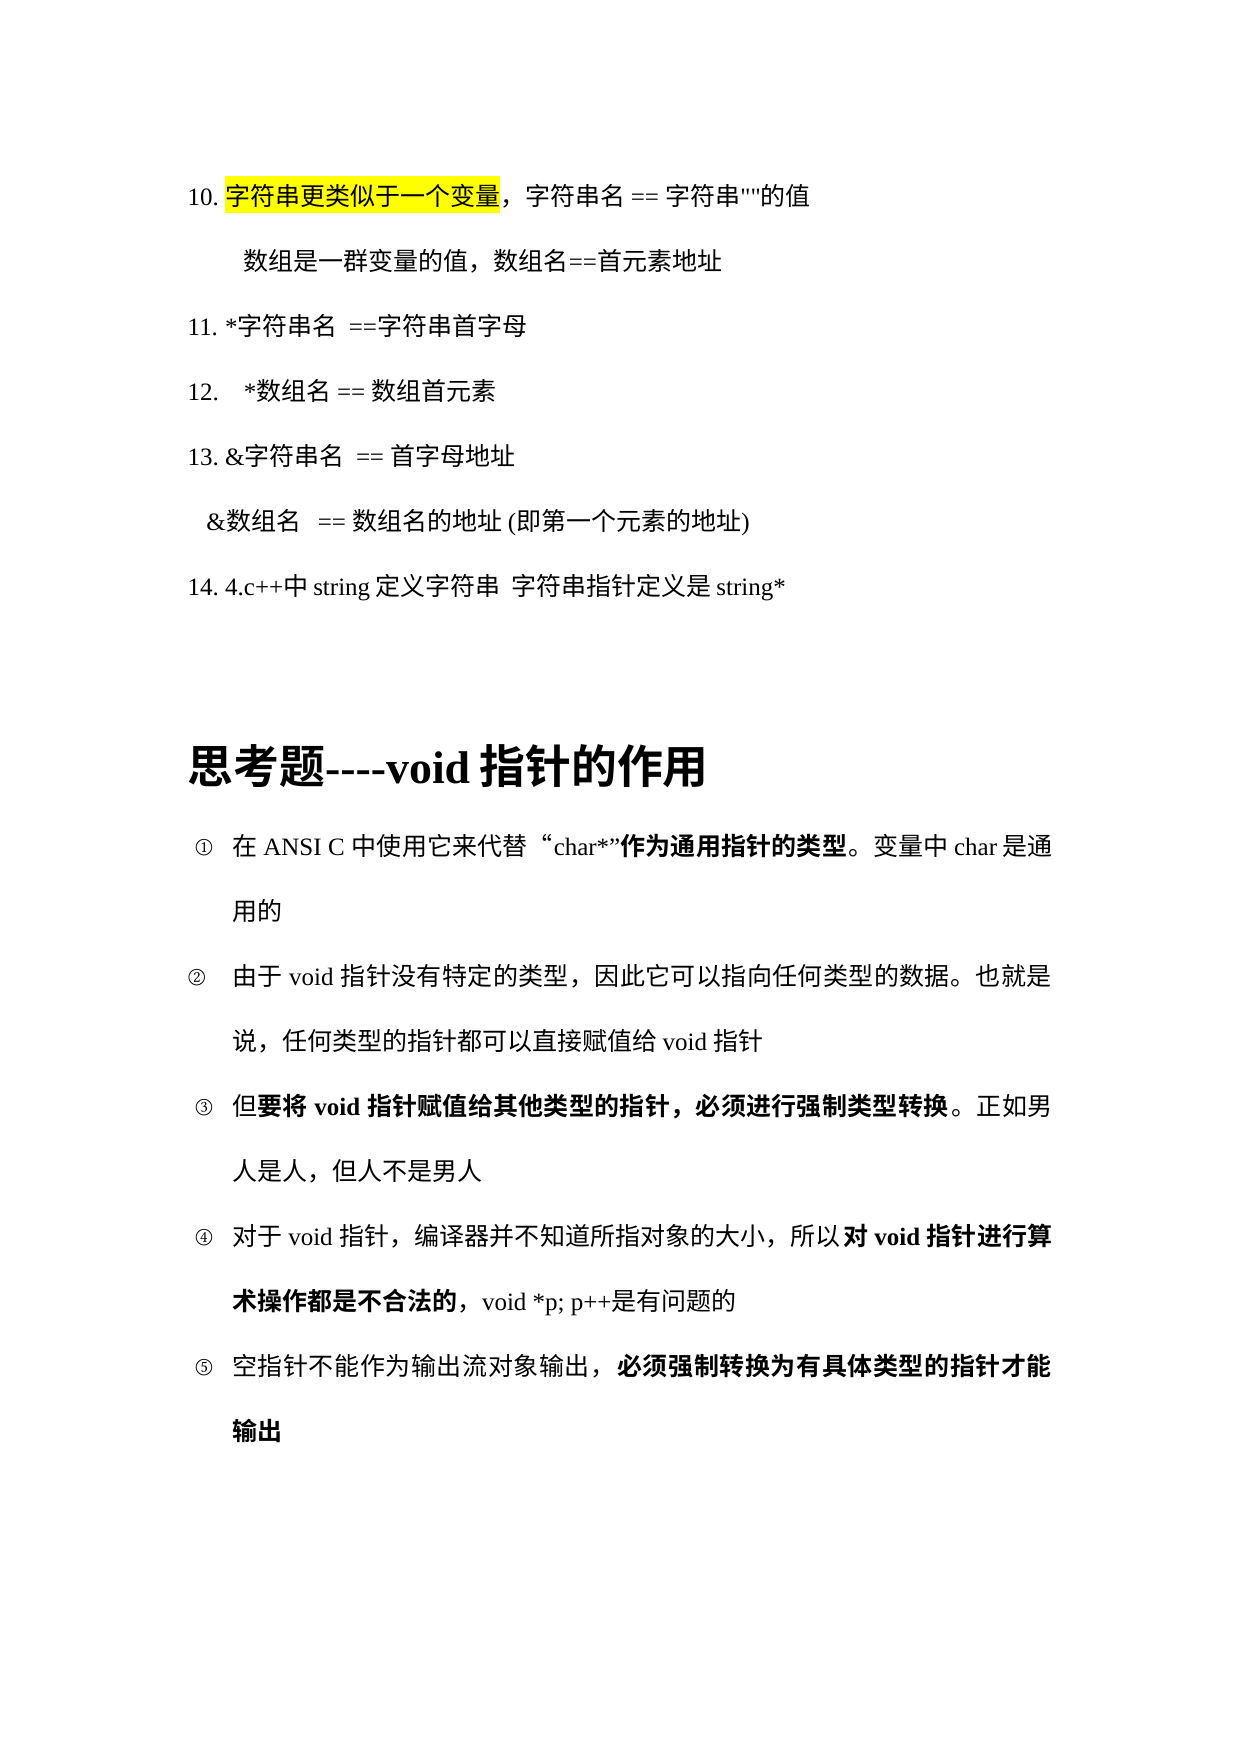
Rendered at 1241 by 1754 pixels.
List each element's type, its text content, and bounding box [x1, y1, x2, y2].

text 思考题----void指针的作用 [187, 714, 1053, 812]
list *字符串名 ==字符串首字母 [187, 292, 1053, 357]
list *数组名 == 数组首元素 [187, 357, 1053, 422]
list 由于 void 指针没有特定的类型，因此它可以指向任何类型的数据。也就是说，任何类型的指针都可以直接赋值给 void 指针 [187, 942, 1053, 1072]
list 但要将 void 指针赋值给其他类型的指针，必须进行强制类型转换。正如男人是人，但人不是男人 [194, 1072, 1053, 1202]
list 在 ANSI C 中使用它来代替“char*”作为通用指针的类型。变量中char是通用的 [194, 812, 1053, 942]
list 字符串更类似于一个变量，字符串名 == 字符串""的值 [187, 162, 1053, 227]
list 对于 void 指针，编译器并不知道所指对象的大小，所以对 void 指针进行算术操作都是不合法的，void *p; p++是有问题的 [194, 1202, 1053, 1332]
list 4.c++中string定义字符串 字符串指针定义是string* [187, 552, 1053, 617]
list 空指针不能作为输出流对象输出，必须强制转换为有具体类型的指针才能输出 [194, 1332, 1053, 1462]
list 数组是一群变量的值，数组名==首元素地址 [225, 227, 1053, 292]
text &数组名 == 数组名的地址 (即第一个元素的地址) [187, 487, 1053, 552]
list &字符串名 == 首字母地址 [187, 422, 1053, 487]
